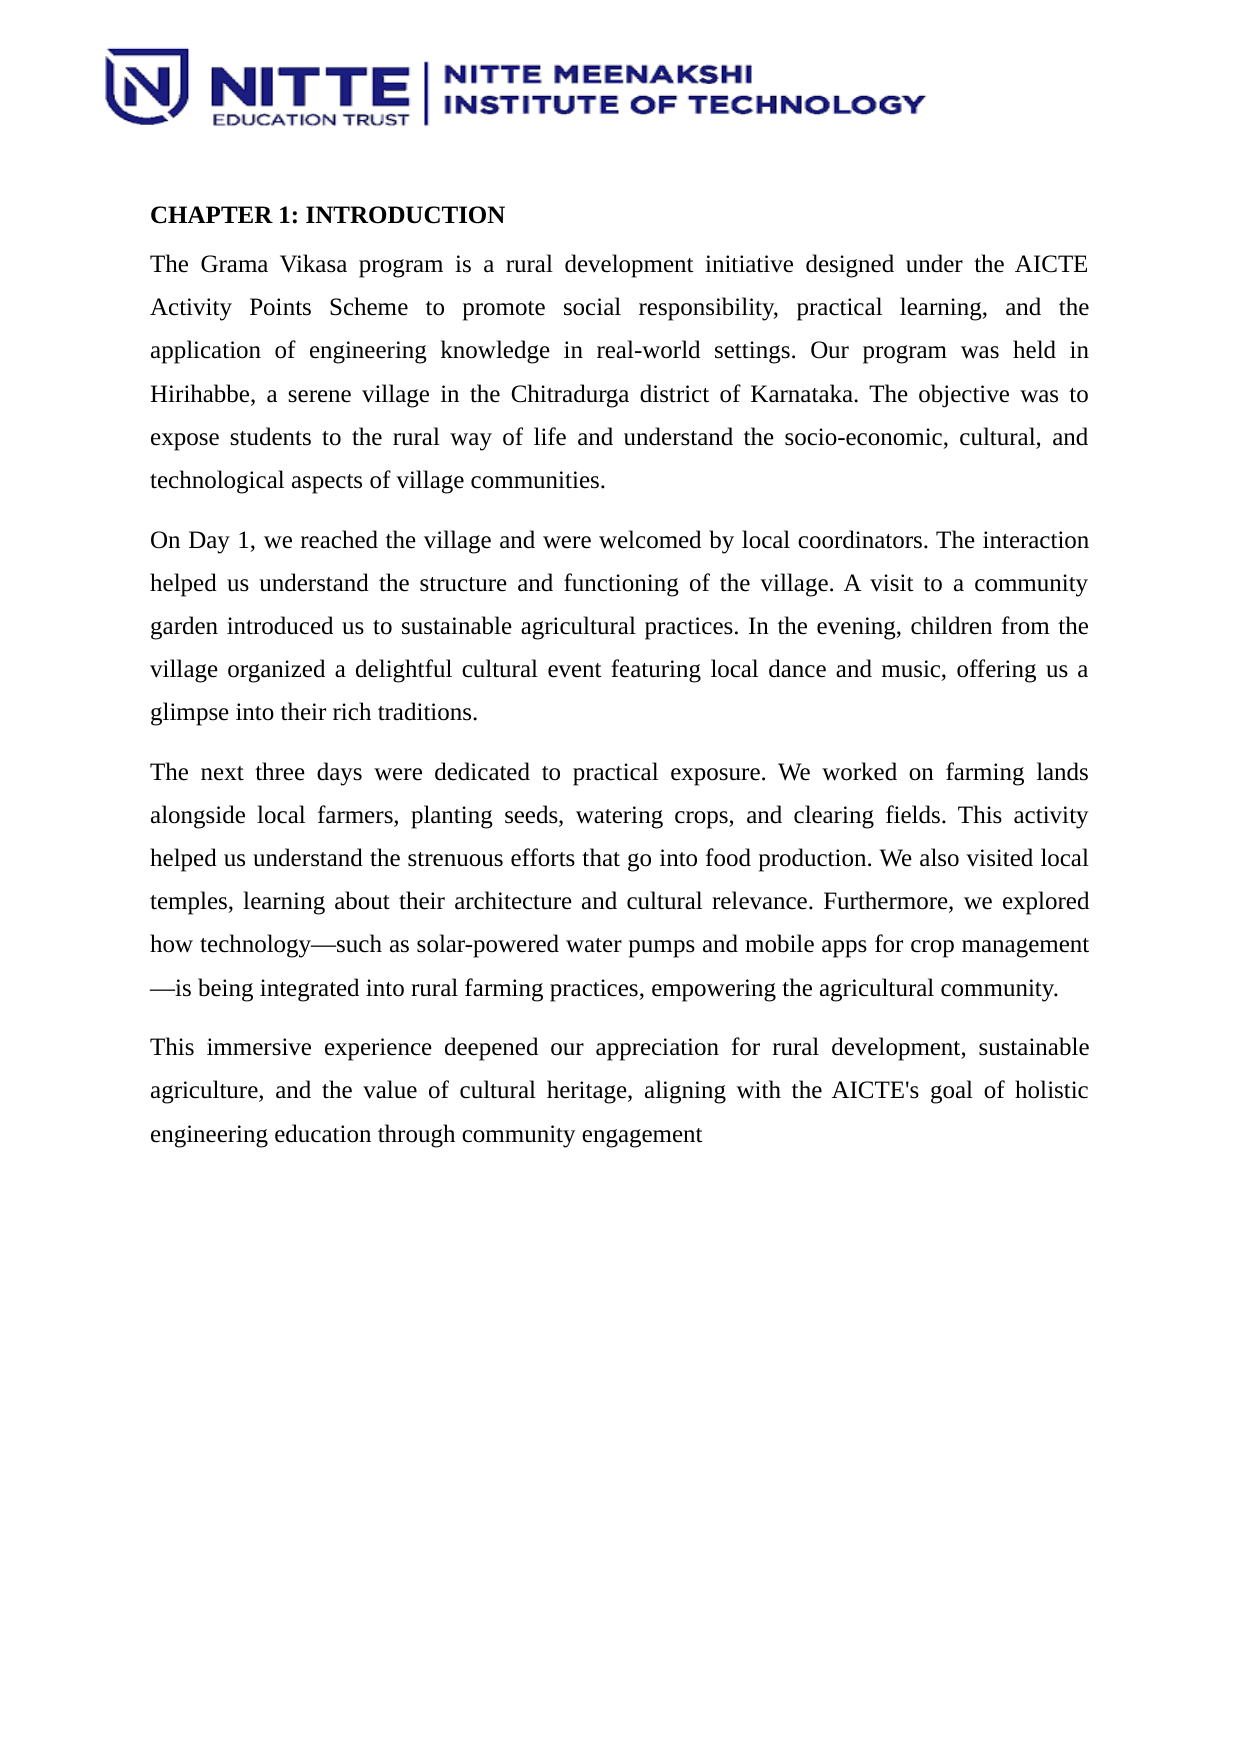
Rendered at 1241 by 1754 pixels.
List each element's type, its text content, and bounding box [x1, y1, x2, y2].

text This immersive experience deepened our appreciation for rural development, sustainable agriculture, and the value of cultural heritage, aligning with the AICTE's goal of holistic engineering education through community engagement [150, 1032, 1090, 1147]
picture [90, 37, 941, 149]
text On Day 1, we reached the village and were welcomed by local coordinators. The interaction helped us understand the structure and functioning of the village. A visit to a community garden introduced us to sustainable agricultural practices. In the evening, children from the village organized a delightful cultural event featuring local dance and music, offering us a glimpse into their rich traditions. [150, 525, 1090, 726]
text CHAPTER 1: INTRODUCTION [150, 200, 1090, 228]
text The Grama Vikasa program is a rural development initiative designed under the AICTE Activity Points Scheme to promote social responsibility, practical learning, and the application of engineering knowledge in real-world settings. Our program was held in Hirihabbe, a serene village in the Chitradurga district of Karnataka. The objective was to expose students to the rural way of life and understand the socio-economic, cultural, and technological aspects of village communities. [150, 249, 1090, 494]
text The next three days were dedicated to practical exposure. We worked on farming lands alongside local farmers, planting seeds, watering crops, and clearing fields. This activity helped us understand the strenuous efforts that go into food production. We also visited local temples, learning about their architecture and cultural relevance. Furthermore, we explored how technology—such as solar-powered water pumps and mobile apps for crop management—is being integrated into rural farming practices, empowering the agricultural community. [150, 757, 1090, 1001]
